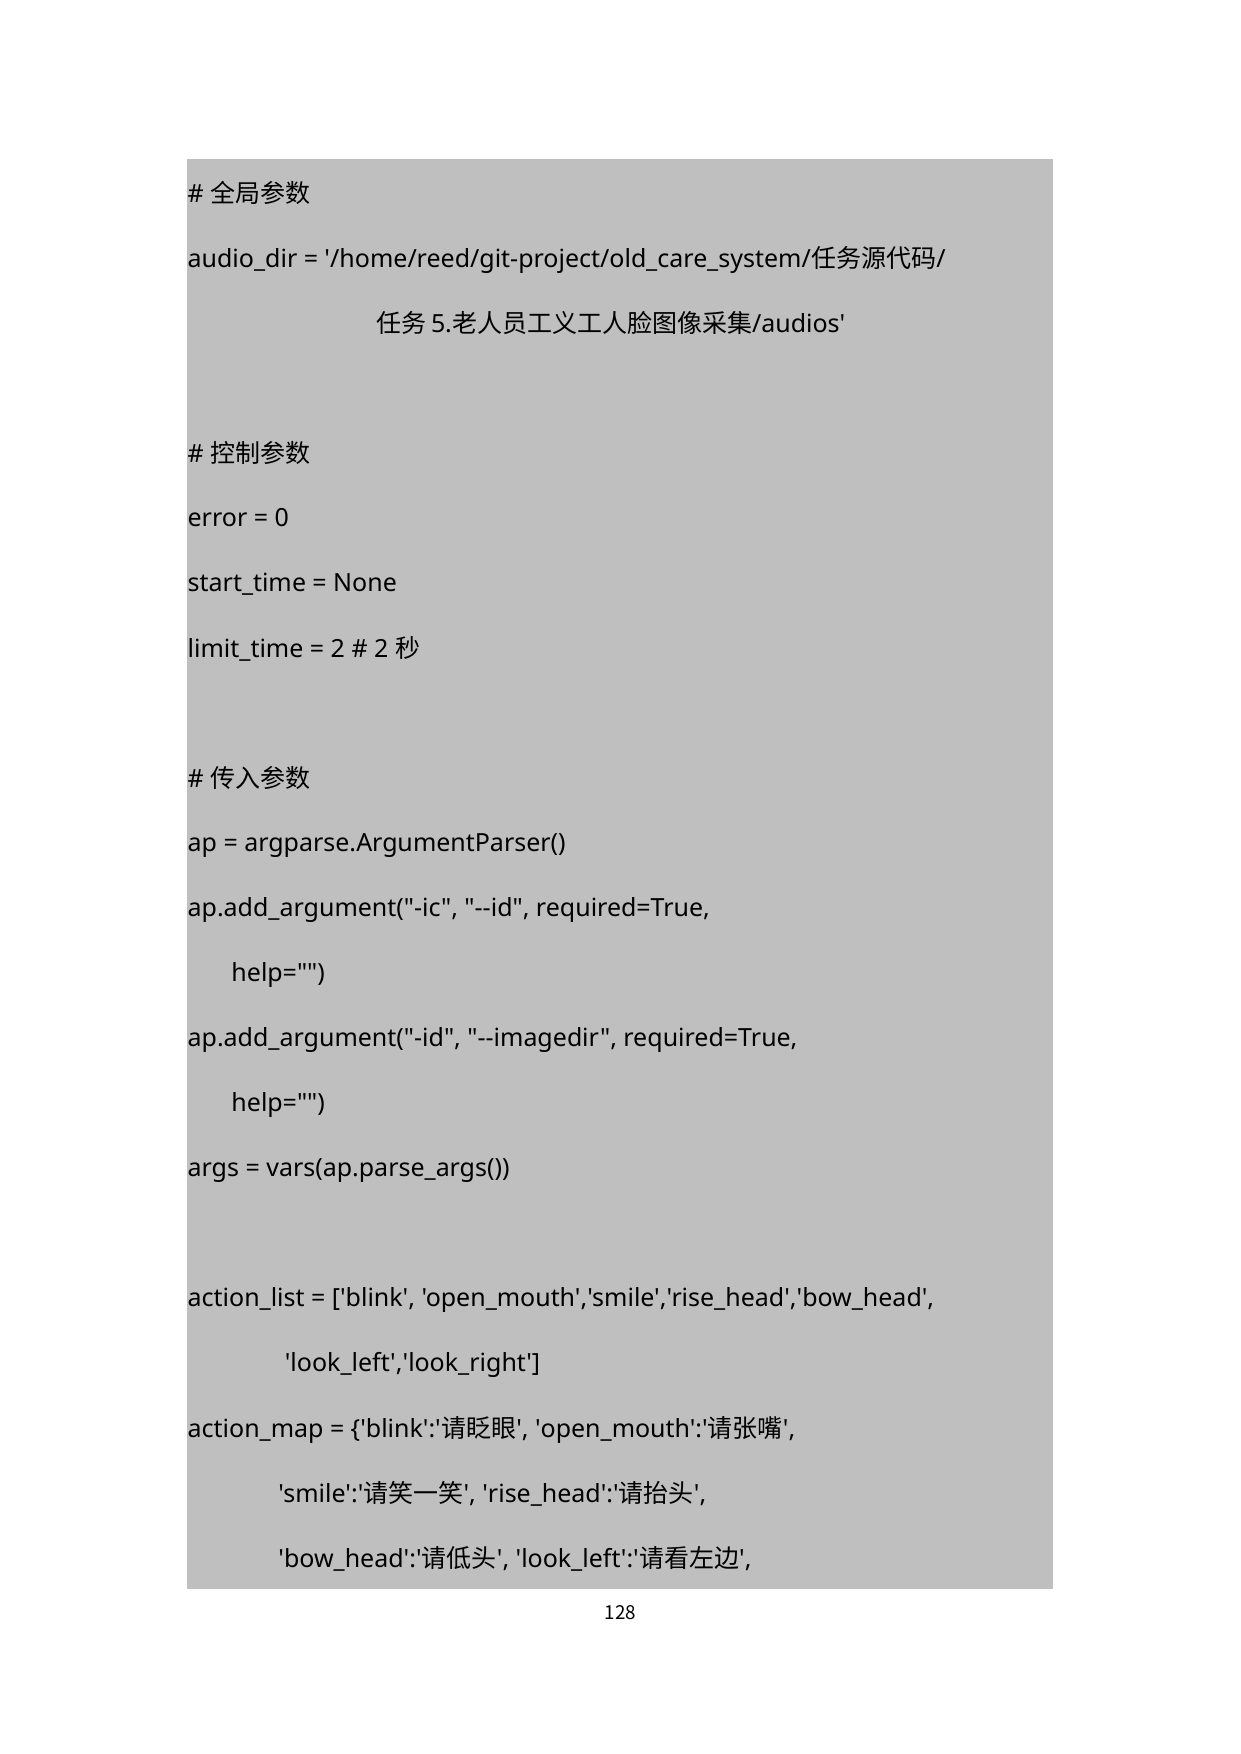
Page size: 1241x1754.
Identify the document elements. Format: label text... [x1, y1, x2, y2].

text start_time = None [187, 549, 1053, 614]
text action_map = {'blink':'请眨眼', 'open_mouth':'请张嘴', [187, 1394, 1053, 1459]
text 任务5.老人员工义工人脸图像采集/audios' [187, 289, 1053, 354]
text 'smile':'请笑一笑', 'rise_head':'请抬头', [187, 1459, 1053, 1524]
text audio_dir = '/home/reed/git-project/old_care_system/任务源代码/ [187, 224, 1053, 289]
text # 传入参数 [187, 744, 1053, 809]
text ap.add_argument("-ic", "--id", required=True, [187, 874, 1053, 939]
text ap = argparse.ArgumentParser() [187, 809, 1053, 874]
text action_list = ['blink', 'open_mouth','smile','rise_head','bow_head', [187, 1264, 1053, 1329]
text 'look_left','look_right'] [187, 1329, 1053, 1394]
text # 全局参数 [187, 159, 1053, 224]
text 'bow_head':'请低头', 'look_left':'请看左边', [187, 1524, 1053, 1589]
text error = 0 [187, 484, 1053, 549]
text help="") [187, 1069, 1053, 1134]
text ap.add_argument("-id", "--imagedir", required=True, [187, 1004, 1053, 1069]
text limit_time = 2 # 2 秒 [187, 614, 1053, 679]
text args = vars(ap.parse_args()) [187, 1134, 1053, 1199]
text # 控制参数 [187, 419, 1053, 484]
text help="") [187, 939, 1053, 1004]
